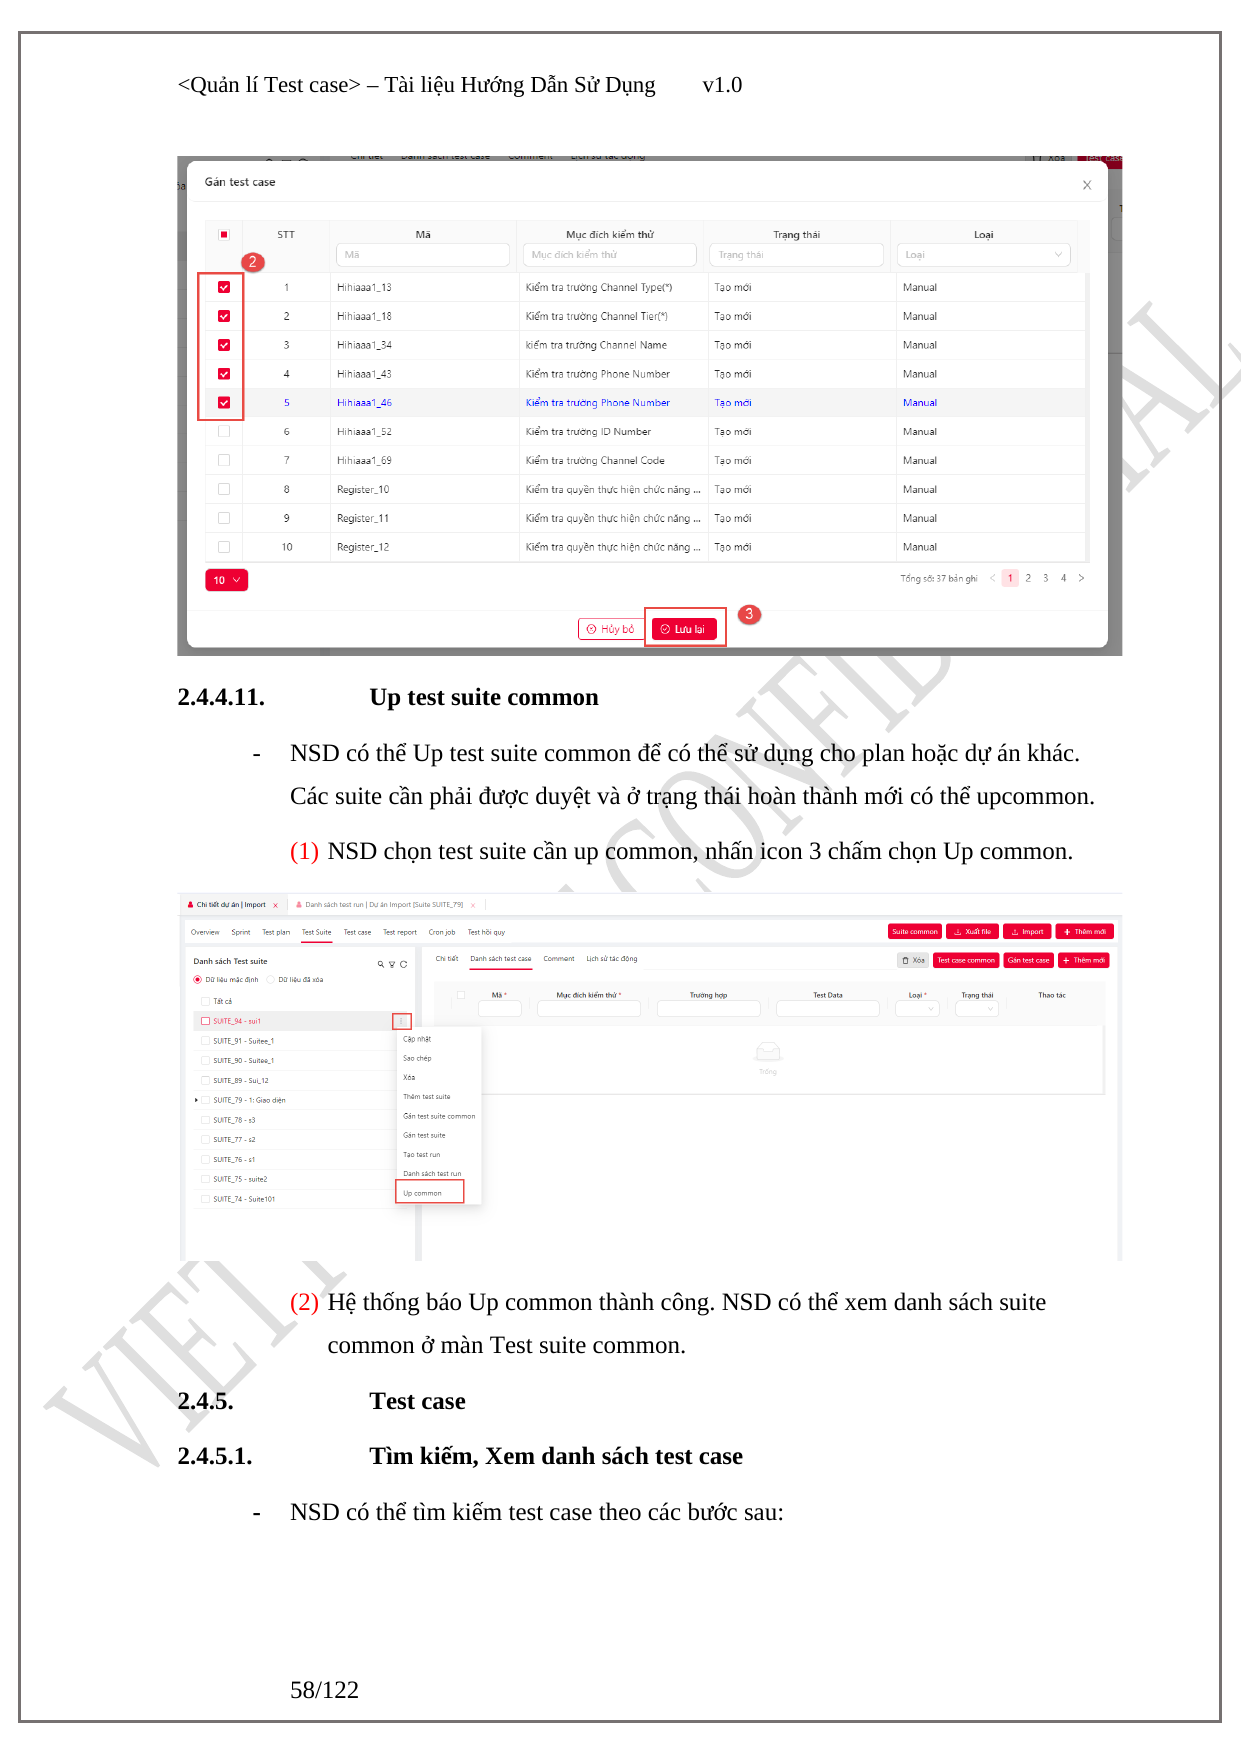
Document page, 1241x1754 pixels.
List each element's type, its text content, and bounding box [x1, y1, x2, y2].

list Hệ thống báo Up common thành công. NSD có thể xem danh sách suite common ở màn Test suite common. [290, 1287, 1121, 1359]
picture [177, 892, 1123, 1261]
list Up test suite common [177, 682, 1121, 711]
list NSD có thể Up test suite common để có thể sử dụng cho plan hoặc dự án khác. Các suite cần phải được duyệt và ở trạng thái hoàn thành mới có thể upcommon. [252, 738, 1121, 809]
list NSD có thể tìm kiếm test case theo các bước sau: [252, 1497, 1121, 1526]
list Test case [177, 1386, 1121, 1414]
picture [177, 156, 1123, 656]
list NSD chọn test suite cần up common, nhấn icon 3 chấm chọn Up common. [290, 836, 1121, 865]
list Tìm kiếm, Xem danh sách test case [177, 1441, 1121, 1470]
